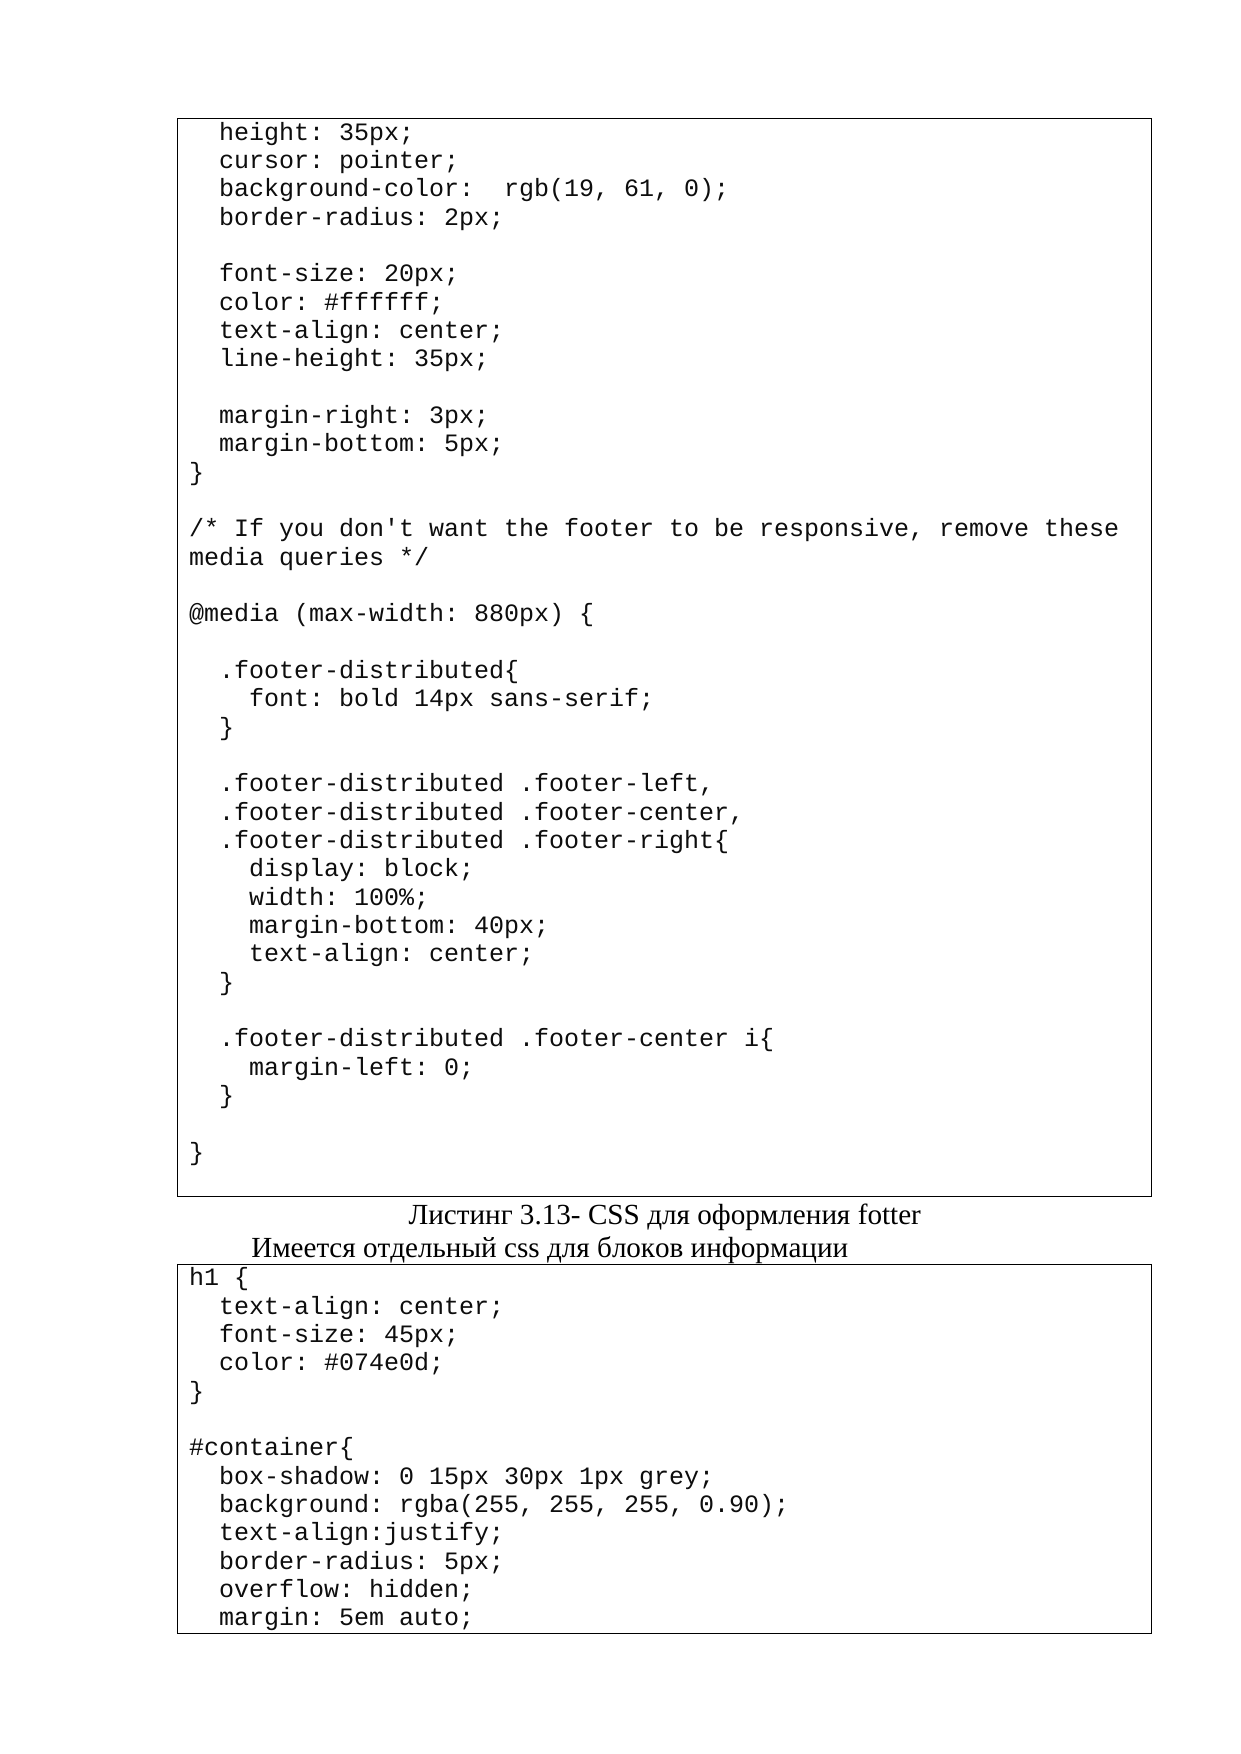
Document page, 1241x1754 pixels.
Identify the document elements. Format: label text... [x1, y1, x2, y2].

text Имеется отдельный css для блоков информации [177, 1230, 1152, 1264]
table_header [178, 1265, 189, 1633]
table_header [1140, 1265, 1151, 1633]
text Листинг 3.13- CSS для оформления fotter [177, 1197, 1152, 1230]
